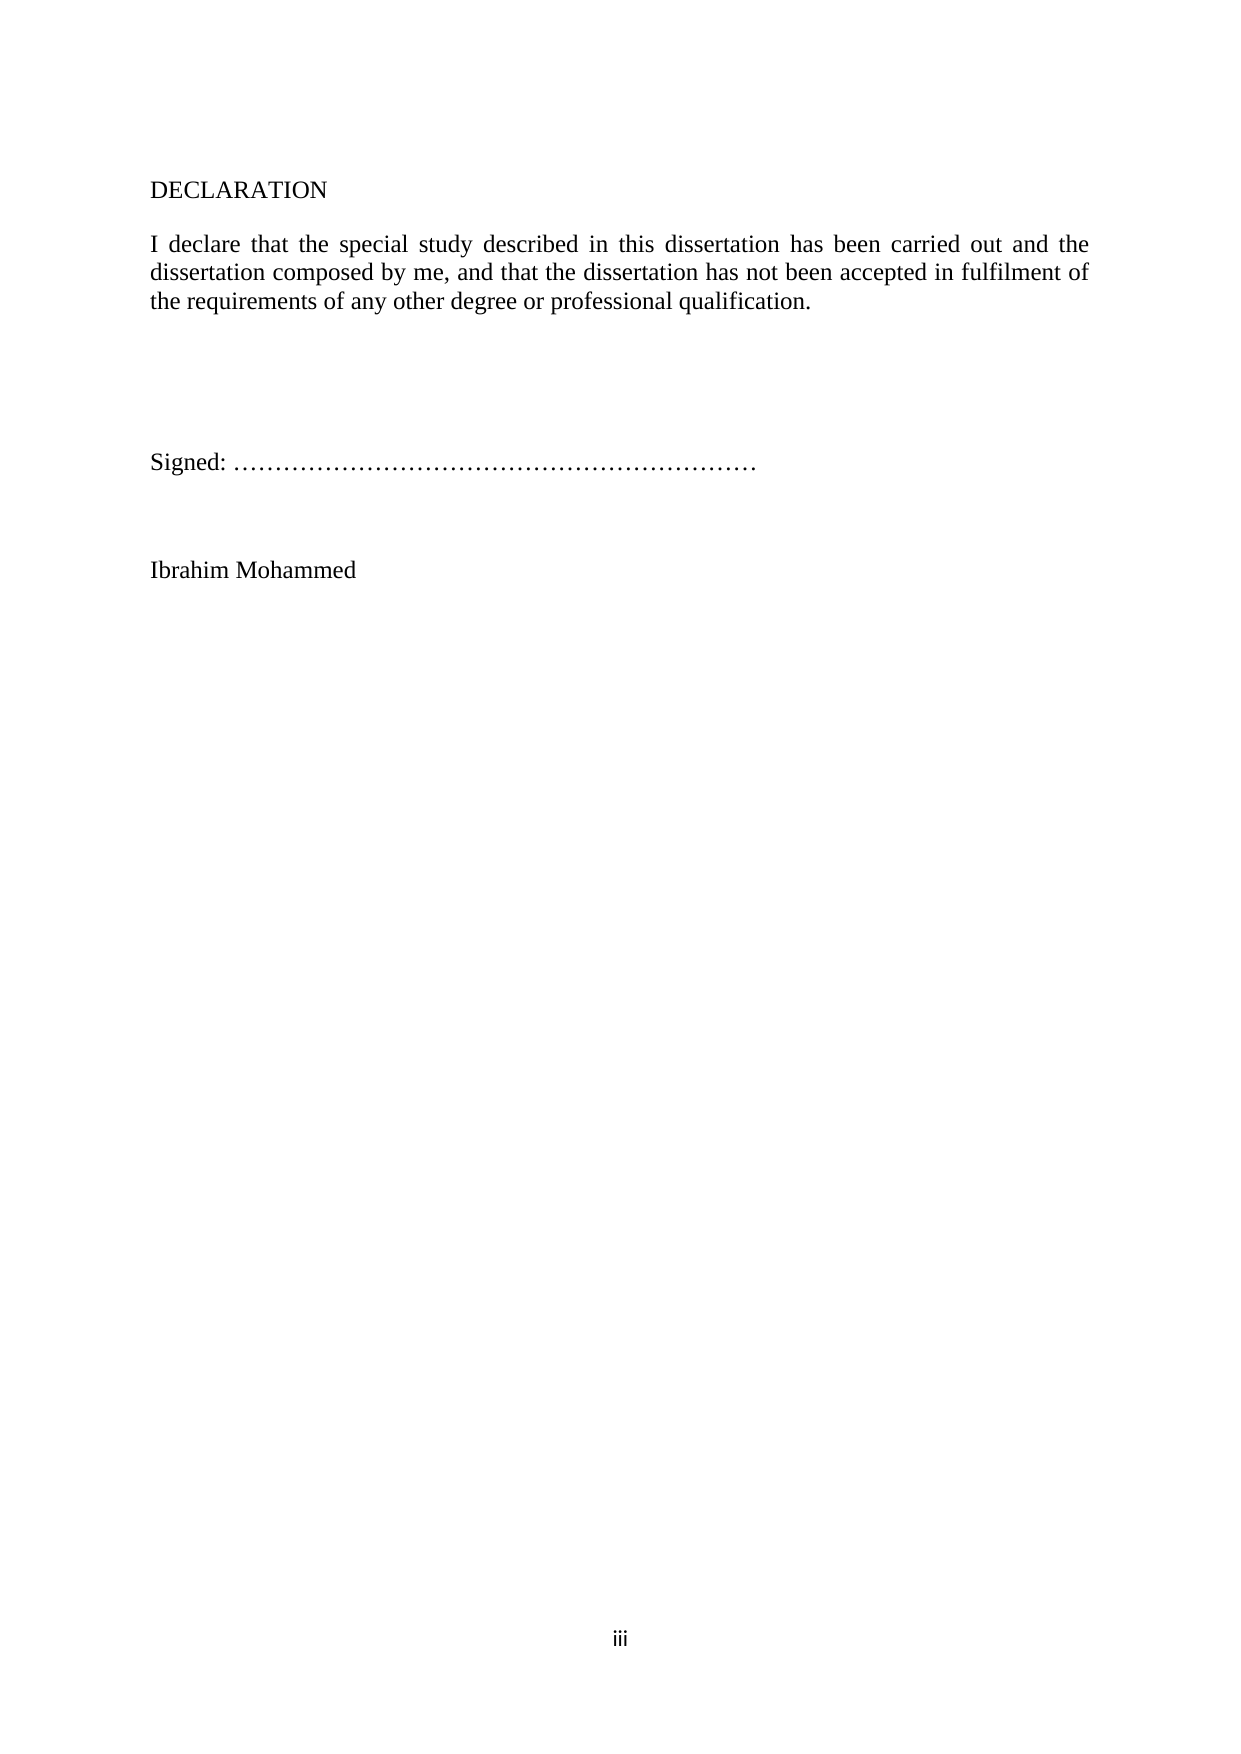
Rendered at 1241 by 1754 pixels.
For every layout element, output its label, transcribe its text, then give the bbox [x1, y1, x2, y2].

text Signed: ……………………………………………………… [150, 447, 1090, 476]
text Ibrahim Mohammed [150, 555, 1090, 584]
subtitle DECLARATION [150, 175, 1090, 204]
text I declare that the special study described in this dissertation has been carried out and the dissertation composed by me, and that the dissertation has not been accepted in fulfilment of the requirements of any other degree or professional qualification. [150, 229, 1090, 315]
